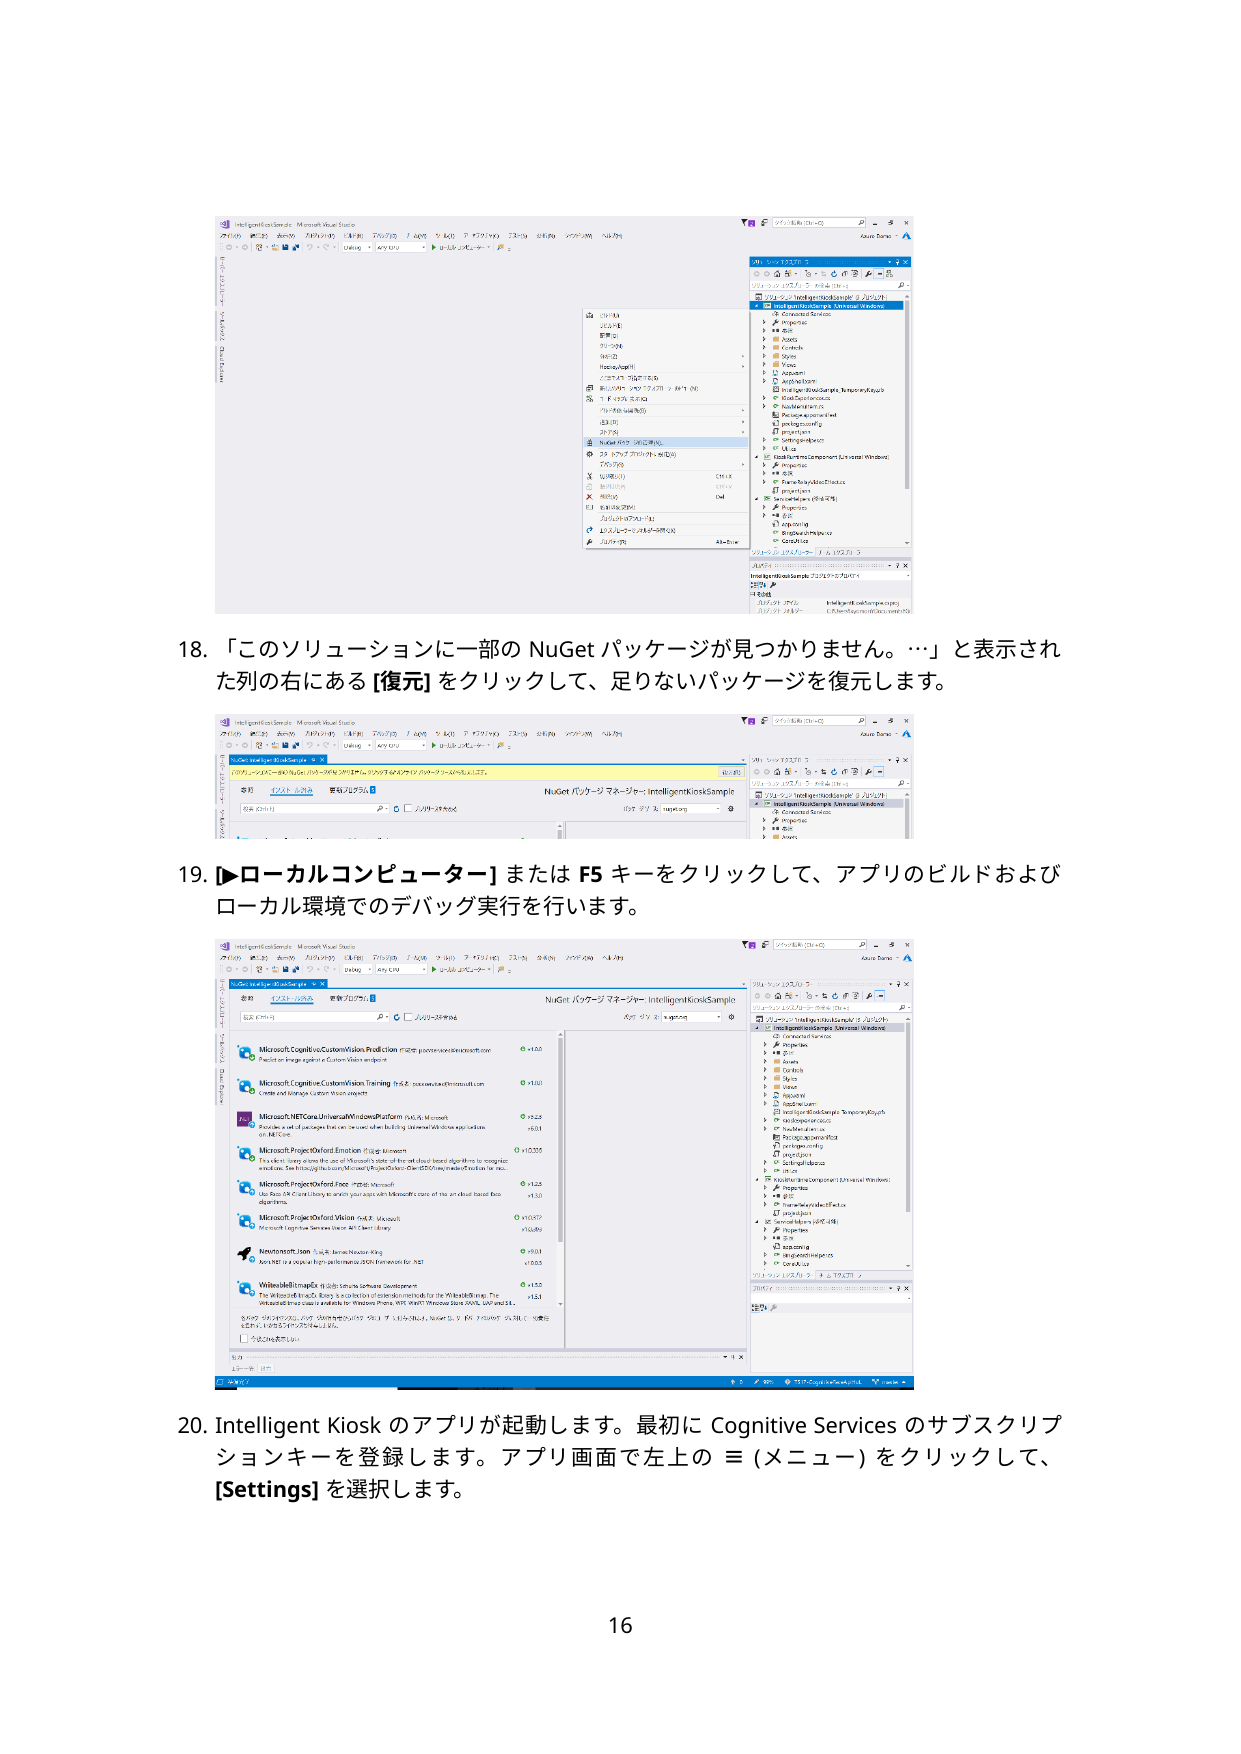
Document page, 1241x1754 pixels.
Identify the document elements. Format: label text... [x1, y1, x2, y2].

picture [214, 939, 914, 1390]
picture [214, 714, 914, 839]
list Intelligent Kiosk のアプリが起動します。最初に Cognitive Services のサブスクリプションキーを登録します。アプリ画面で左上の ≡ (メニュー) をクリックして、[Settings] を選択します。 [177, 1408, 1063, 1504]
list 「このソリューションに一部の NuGet パッケージが見つかりません。…」と表示された列の右にある [復元] をクリックして、足りないパッケージを復元します。 [177, 632, 1063, 696]
picture [214, 216, 914, 614]
list [▶ローカルコンピューター] または F5 キーをクリックして、アプリのビルドおよびローカル環境でのデバッグ実行を行います。 [177, 857, 1063, 920]
